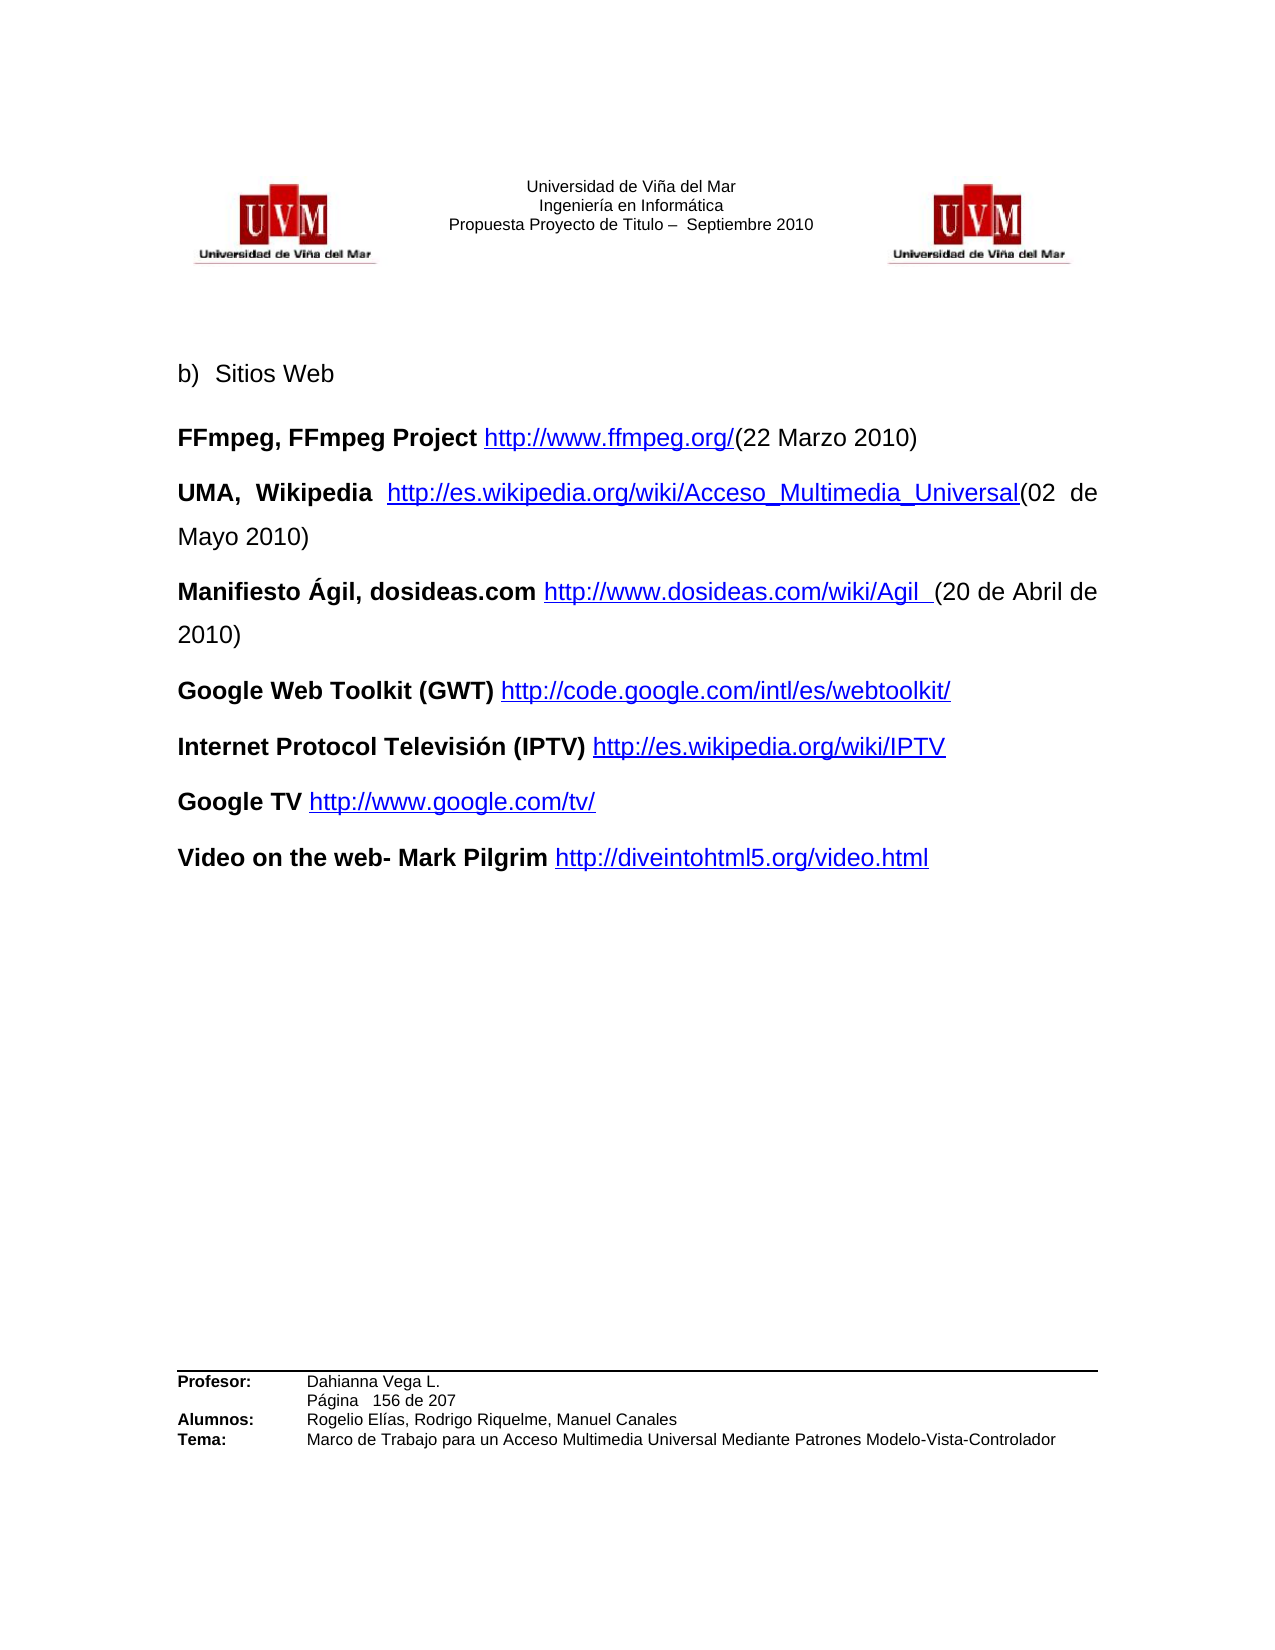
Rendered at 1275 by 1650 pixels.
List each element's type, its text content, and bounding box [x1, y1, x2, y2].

picture [871, 176, 1084, 267]
list FFmpeg, FFmpeg Project http://www.ffmpeg.org/(22 Marzo 2010) [177, 423, 1098, 452]
list UMA, Wikipedia http://es.wikipedia.org/wiki/Acceso_Multimedia_Universal(02 de Mayo 2010) [177, 478, 1098, 550]
list b) Sitios Web [177, 359, 1098, 388]
picture [177, 176, 390, 267]
list Internet Protocol Televisión (IPTV) http://es.wikipedia.org/wiki/IPTV [177, 732, 1098, 760]
list Manifiesto Ágil, dosideas.com http://www.dosideas.com/wiki/Agil (20 de Abril de 2010) [177, 577, 1098, 649]
list Google TV http://www.google.com/tv/ [177, 787, 1098, 816]
list Video on the web- Mark Pilgrim http://diveintohtml5.org/video.html [177, 843, 1098, 872]
list Google Web Toolkit (GWT) http://code.google.com/intl/es/webtoolkit/ [177, 676, 1098, 705]
